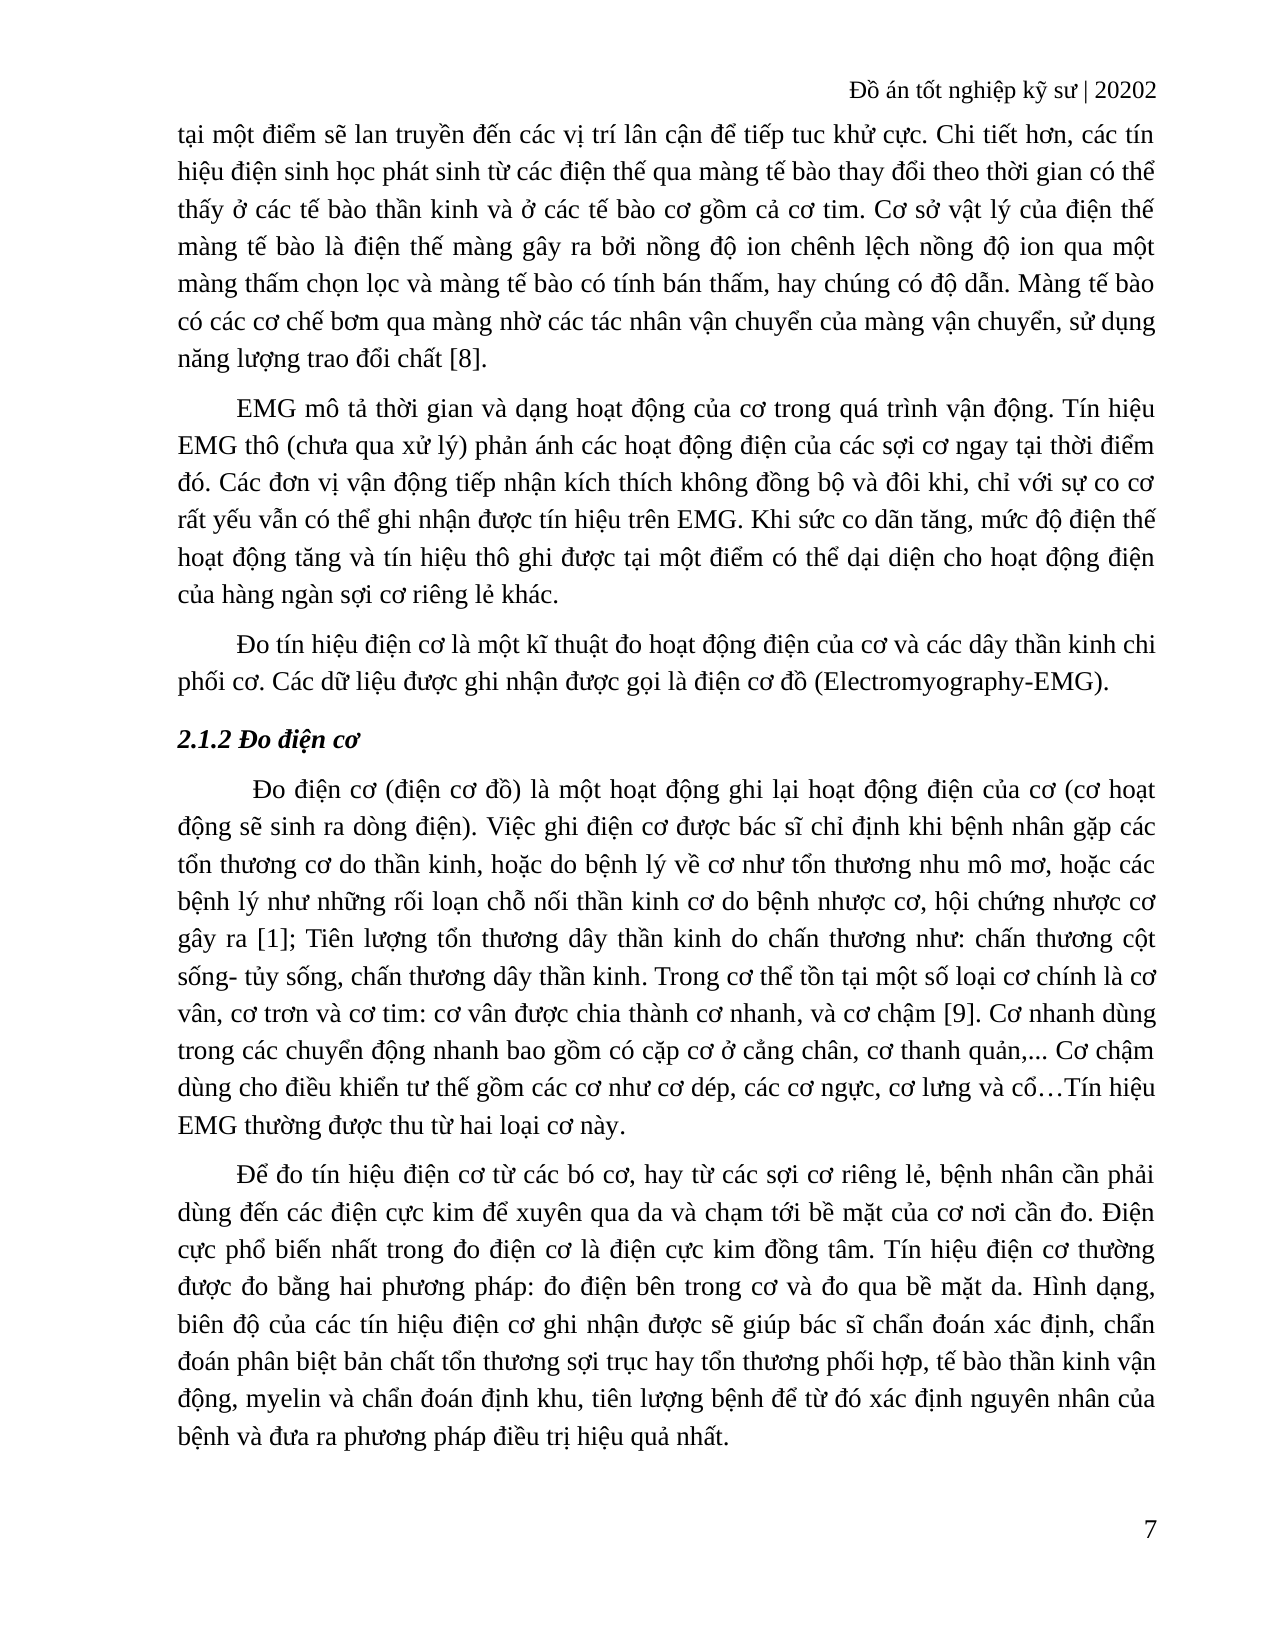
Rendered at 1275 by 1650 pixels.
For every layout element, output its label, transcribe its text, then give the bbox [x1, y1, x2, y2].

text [177, 118, 1157, 373]
text Đo điện cơ (điện cơ đồ) là một hoạt động ghi lại hoạt động điện của cơ (cơ hoạt động sẽ sinh ra dòng điện). Việc ghi điện cơ được bác sĩ chỉ định khi bệnh nhân gặp các tổn thương cơ do thần kinh, hoặc do bệnh lý về cơ như tổn thương nhu mô mơ, hoặc các bệnh lý như những rối loạn chỗ nối thần kinh cơ do bệnh nhược cơ, hội chứng nhược cơ gây ra; Tiên lượng tổn thương dây thần kinh do chấn thương như: chấn thương cột sống- tủy sống, chấn thương dây thần kinh. Trong cơ thể tồn tại một số loại cơ chính là cơ vân, cơ trơn và cơ tim: cơ vân được chia thành cơ nhanh, và cơ chậm . Cơ nhanh dùng trong các chuyển động nhanh bao gồm có cặp cơ ở cẳng chân, cơ thanh quản,... Cơ chậm dùng cho điều khiển tư thế gồm các cơ như cơ dép, các cơ ngực, cơ lưng và cổ…Tín hiệu EMG thường được thu từ hai loại cơ này. [177, 773, 1157, 1140]
text Để đo tín hiệu điện cơ từ các bó cơ, hay từ các sợi cơ riêng lẻ, bệnh nhân cần phải dùng đến các điện cực kim để xuyên qua da và chạm tới bề mặt của cơ nơi cần đo. Điện cực phổ biến nhất trong đo điện cơ là điện cực kim đồng tâm. Tín hiệu điện cơ thường được đo bằng hai phương pháp: đo điện bên trong cơ và đo qua bề mặt da. Hình dạng, biên độ của các tín hiệu điện cơ ghi nhận được sẽ giúp bác sĩ chẩn đoán xác định, chẩn đoán phân biệt bản chất tổn thương sợi trục hay tổn thương phối hợp, tế bào thần kinh vận động, myelin và chẩn đoán định khu, tiên lượng bệnh để từ đó xác định nguyên nhân của bệnh và đưa ra phương pháp điều trị hiệu quả nhất. [177, 1158, 1157, 1451]
text EMG mô tả thời gian và dạng hoạt động của cơ trong quá trình vận động. Tín hiệu EMG thô (chưa qua xử lý) phản ánh các hoạt động điện của các sợi cơ ngay tại thời điểm đó. Các đơn vị vận động tiếp nhận kích thích không đồng bộ và đôi khi, chỉ với sự co cơ rất yếu vẫn có thể ghi nhận được tín hiệu trên EMG. Khi sức co dãn tăng, mức độ điện thế hoạt động tăng và tín hiệu thô ghi được tại một điểm có thể dại diện cho hoạt động điện của hàng ngàn sợi cơ riêng lẻ khác. [177, 392, 1157, 609]
text Đo tín hiệu điện cơ là một kĩ thuật đo hoạt động điện của cơ và các dây thần kinh chi phối cơ. Các dữ liệu được ghi nhận được gọi là điện cơ đồ (Electromyography-EMG). [177, 628, 1157, 696]
subtitle Đo điện cơ [177, 723, 1157, 754]
